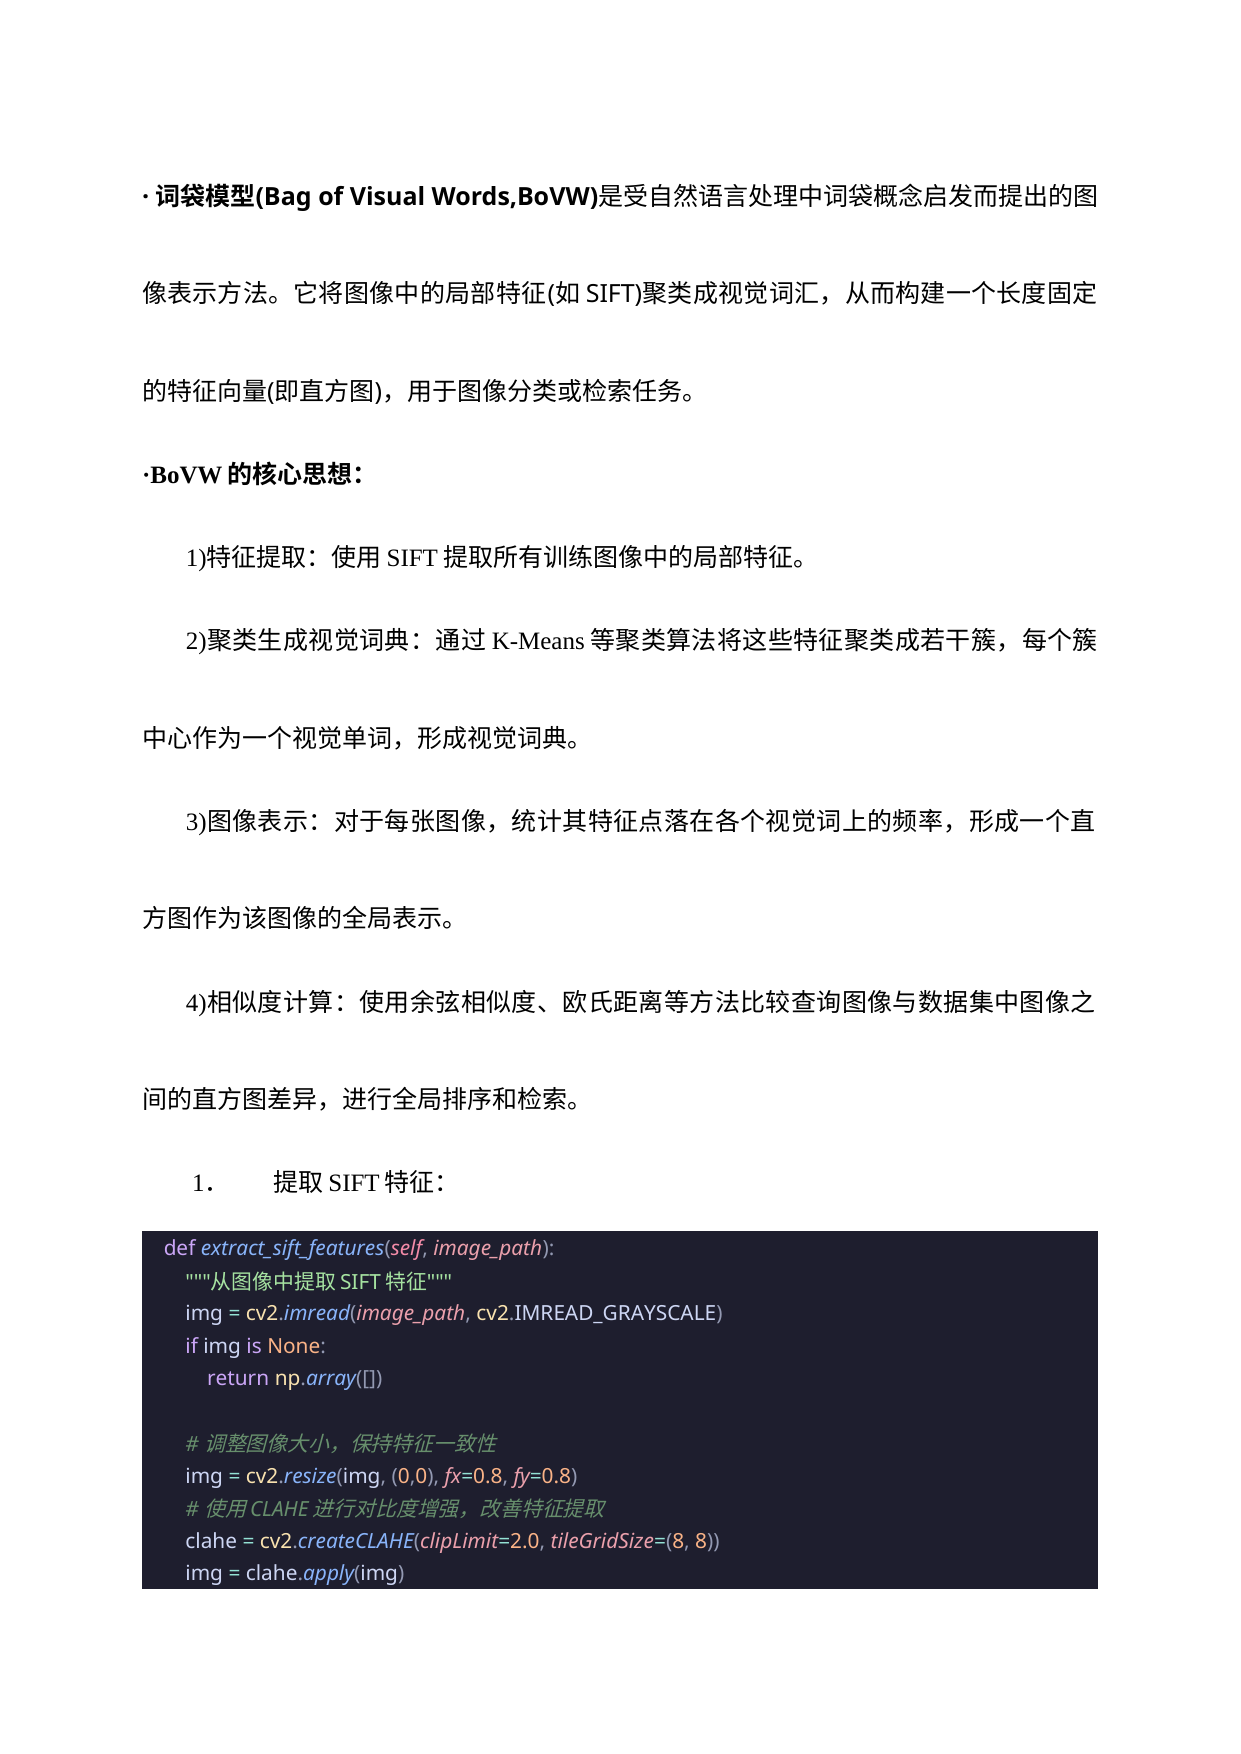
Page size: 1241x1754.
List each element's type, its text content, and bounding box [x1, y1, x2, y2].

text img = cv2.imread(image_path, cv2.IMREAD_GRAYSCALE) [142, 1296, 1098, 1329]
text img = clahe.apply(img) [142, 1556, 1098, 1589]
text if img is None: [142, 1329, 1098, 1361]
text # 调整图像大小，保持特征一致性 [142, 1426, 1098, 1459]
text 2)聚类生成视觉词典：通过K-Means等聚类算法将这些特征聚类成若干簇，每个簇中心作为一个视觉单词，形成视觉词典。 [142, 606, 1098, 769]
text img = cv2.resize(img, (0,0), fx=0.8, fy=0.8) [142, 1459, 1098, 1491]
text 3)图像表示：对于每张图像，统计其特征点落在各个视觉词上的频率，形成一个直方图作为该图像的全局表示。 [142, 787, 1098, 949]
text 4)相似度计算：使用余弦相似度、欧氏距离等方法比较查询图像与数据集中图像之间的直方图差异，进行全局排序和检索。 [142, 968, 1098, 1130]
text 1)特征提取：使用SIFT提取所有训练图像中的局部特征。 [142, 523, 1098, 588]
text """从图像中提取SIFT特征""" [142, 1264, 1098, 1296]
text return np.array([]) [142, 1361, 1098, 1394]
text def extract_sift_features(self, image_path): [142, 1231, 1098, 1264]
text · 词袋模型(Bag of Visual Words,BoVW)是受自然语言处理中词袋概念启发而提出的图像表示方法。它将图像中的局部特征(如SIFT)聚类成视觉词汇，从而构建一个长度固定的特征向量(即直方图)，用于图像分类或检索任务。 [142, 162, 1098, 422]
list 提取SIFT特征： [192, 1148, 1098, 1213]
text clahe = cv2.createCLAHE(clipLimit=2.0, tileGridSize=(8, 8)) [142, 1524, 1098, 1556]
text # 使用CLAHE进行对比度增强，改善特征提取 [142, 1491, 1098, 1524]
text ·BoVW的核心思想： [142, 440, 1098, 505]
